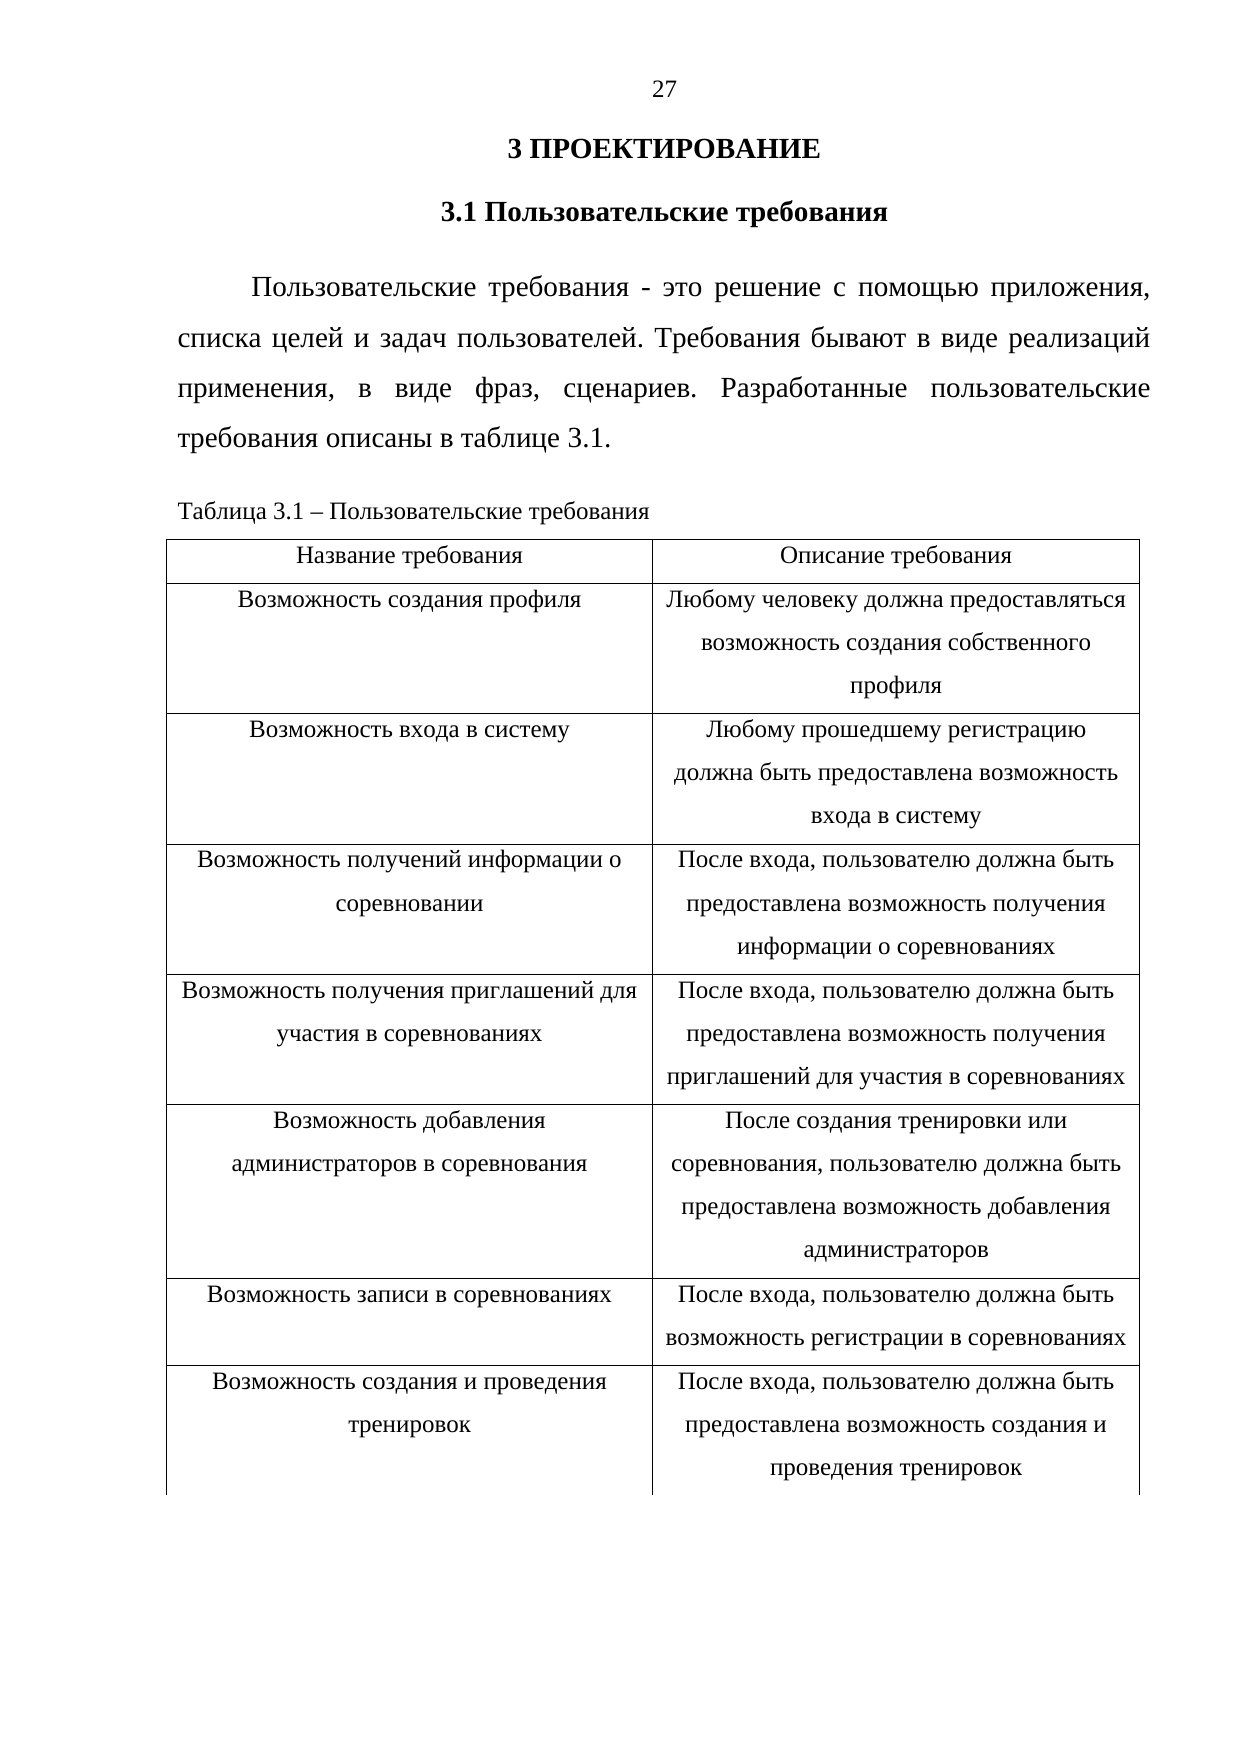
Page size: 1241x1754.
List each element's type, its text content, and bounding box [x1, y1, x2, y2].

table_cell После входа, пользователю должна быть возможность регистрации в соревнованиях [653, 1279, 1139, 1365]
table_cell Возможность добавления администраторов в соревнования [167, 1105, 652, 1278]
table_header Название требования [167, 540, 652, 583]
table_cell После входа, пользователю должна быть предоставлена возможность создания и проведения тренировок [653, 1366, 1139, 1495]
table_cell Возможность записи в соревнованиях [167, 1279, 652, 1365]
table_cell После создания тренировки или соревнования, пользователю должна быть предоставлена возможность добавления администраторов [653, 1105, 1139, 1278]
table_cell Любому человеку должна предоставляться возможность создания собственного профиля [653, 584, 1139, 713]
table_cell Возможность получений информации о соревновании [167, 845, 652, 974]
table_cell Возможность создания профиля [167, 584, 652, 713]
subtitle 3 ПРОЕКТИРОВАНИЕ [177, 131, 1152, 165]
table_cell После входа, пользователю должна быть предоставлена возможность получения информации о соревнованиях [653, 845, 1139, 974]
table_cell Возможность создания и проведения тренировок [167, 1366, 652, 1495]
text Таблица 3.1 – Пользовательские требования [177, 496, 1152, 524]
text Пользовательские требования - это решение с помощью приложения, списка целей и задач пользователей. Требования бывают в виде реализаций применения, в виде фраз, сценариев. Разработанные пользовательские требования описаны в таблице 3.1. [177, 269, 1152, 454]
table_cell Возможность входа в систему [167, 714, 652, 843]
table_header Описание требования [653, 540, 1139, 583]
subtitle 3.1 Пользовательские требования [177, 194, 1152, 228]
table_cell Возможность получения приглашений для участия в соревнованиях [167, 975, 652, 1104]
table_cell После входа, пользователю должна быть предоставлена возможность получения приглашений для участия в соревнованиях [653, 975, 1139, 1104]
table_cell Любому прошедшему регистрацию должна быть предоставлена возможность входа в систему [653, 714, 1139, 843]
